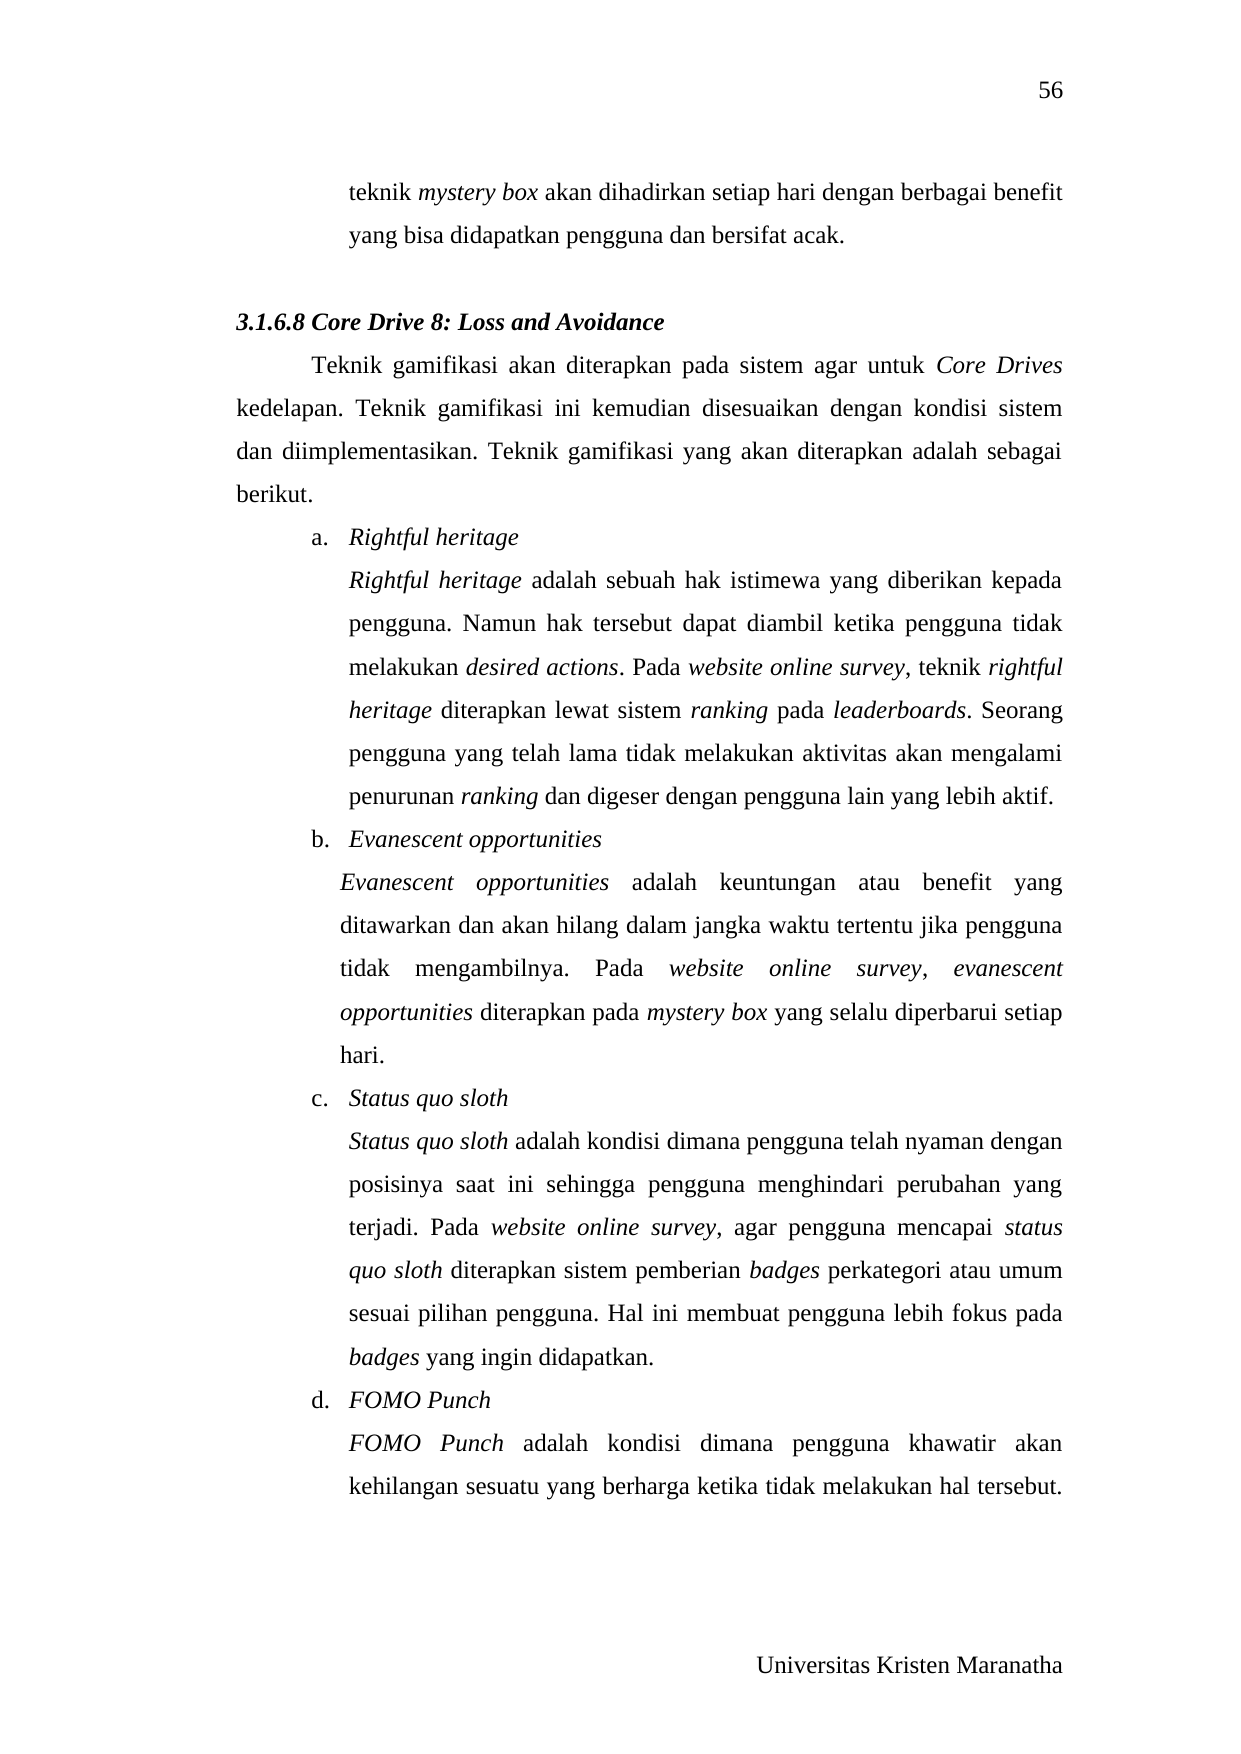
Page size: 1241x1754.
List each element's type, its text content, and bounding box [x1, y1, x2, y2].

list FOMO Punch [311, 1385, 1063, 1413]
list Status quo sloth [311, 1083, 1063, 1112]
list Evanescent opportunities adalah keuntungan atau benefit yang ditawarkan dan akan hilang dalam jangka waktu tertentu jika pengguna tidak mengambilnya. Pada website online survey, evanescent opportunities diterapkan pada mystery box yang selalu diperbarui setiap hari. [340, 867, 1063, 1068]
list Evanescent opportunities [311, 824, 1063, 853]
text Teknik gamifikasi akan diterapkan pada sistem agar untuk Core Drives kedelapan. Teknik gamifikasi ini kemudian disesuaikan dengan kondisi sistem dan diimplementasikan. Teknik gamifikasi yang akan diterapkan adalah sebagai berikut. [236, 350, 1063, 508]
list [349, 1428, 1063, 1500]
list Rightful heritage [311, 522, 1063, 551]
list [349, 177, 1063, 249]
subtitle Core Drive 8: Loss and Avoidance [236, 307, 1063, 335]
list Status quo sloth adalah kondisi dimana pengguna telah nyaman dengan posisinya saat ini sehingga pengguna menghindari perubahan yang terjadi. Pada website online survey, agar pengguna mencapai status quo sloth diterapkan sistem pemberian badges perkategori atau umum sesuai pilihan pengguna. Hal ini membuat pengguna lebih fokus pada badges yang ingin didapatkan. [349, 1126, 1063, 1370]
list Rightful heritage adalah sebuah hak istimewa yang diberikan kepada pengguna. Namun hak tersebut dapat diambil ketika pengguna tidak melakukan desired actions. Pada website online survey, teknik rightful heritage diterapkan lewat sistem ranking pada leaderboards. Seorang pengguna yang telah lama tidak melakukan aktivitas akan mengalami penurunan ranking dan digeser dengan pengguna lain yang lebih aktif. [349, 565, 1063, 810]
